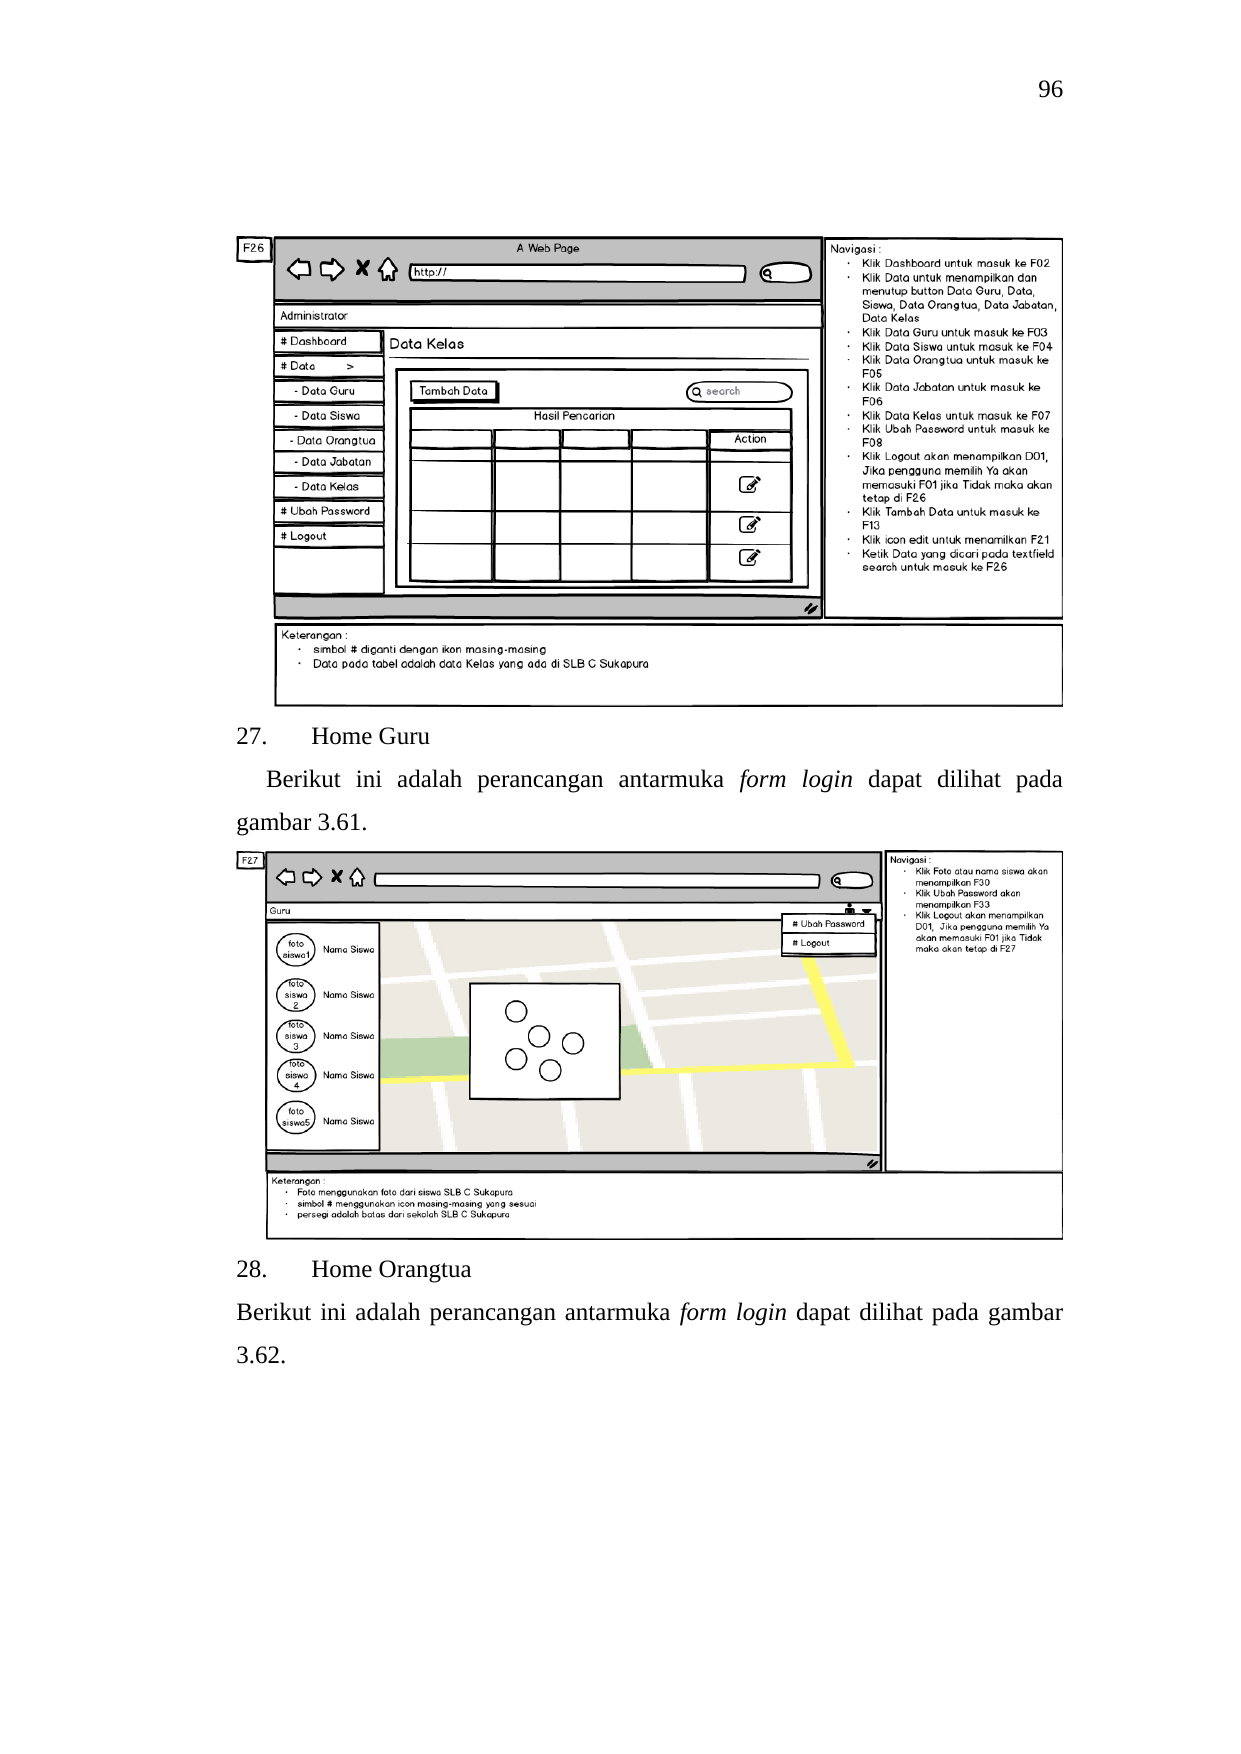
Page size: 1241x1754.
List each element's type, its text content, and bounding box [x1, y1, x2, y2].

text Berikut ini adalah perancangan antarmuka form login dapat dilihat pada gambar 3.62. [236, 1297, 1063, 1369]
list Home Orangtua [236, 1254, 1063, 1283]
picture [236, 236, 1063, 707]
picture [236, 850, 1063, 1240]
text Berikut ini adalah perancangan antarmuka form login dapat dilihat pada gambar 3.61. [236, 764, 1063, 836]
list Home Guru [236, 721, 1063, 750]
